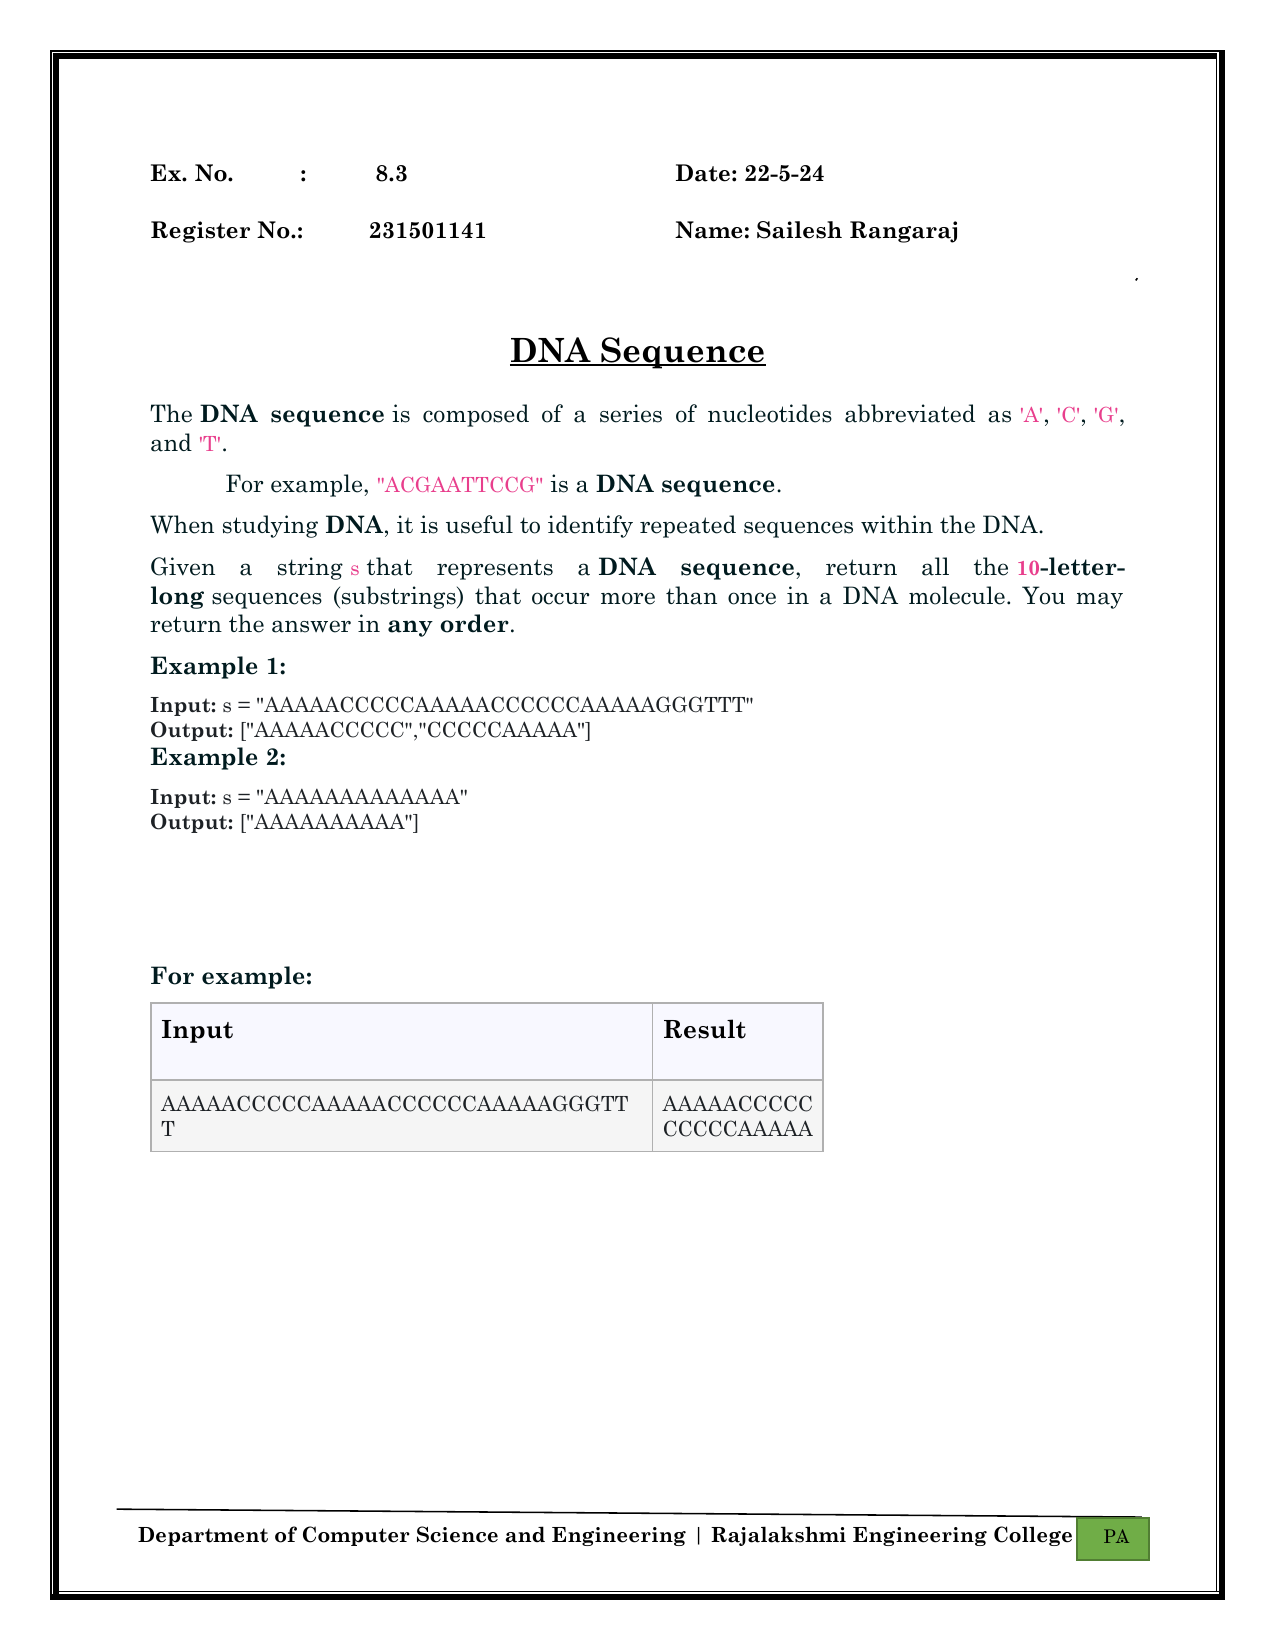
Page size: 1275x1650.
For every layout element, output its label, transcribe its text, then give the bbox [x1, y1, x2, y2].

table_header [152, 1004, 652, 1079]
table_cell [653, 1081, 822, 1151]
text Register No.: 231501141 Name: Sailesh Rangaraj [150, 216, 1125, 243]
text DNA Sequence [150, 329, 1125, 369]
text For example, "ACGAATTCCG" is a DNA sequence. [150, 469, 1125, 498]
text Ex. No. : 8.3 Date: 22-5-24 [150, 159, 1125, 187]
text Output: ["AAAAAAAAAA"] [150, 809, 1125, 834]
text When studying DNA, it is useful to identify repeated sequences within the DNA. [150, 510, 1125, 539]
text The DNA sequence is composed of a series of nucleotides abbreviated as 'A', 'C', 'G', and 'T'. [150, 399, 1125, 456]
text Example 2: [150, 742, 1125, 771]
text Given a string s that represents a DNA sequence, return all the 10-letter-long sequences (substrings) that occur more than once in a DNA molecule. You may return the answer in any order. [150, 552, 1125, 638]
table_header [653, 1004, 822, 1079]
text Example 1: [150, 651, 1125, 679]
text Input: s = "AAAAACCCCCAAAAACCCCCCAAAAAGGGTTT" [150, 692, 1125, 717]
text For example: [150, 961, 1125, 990]
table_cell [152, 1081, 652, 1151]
text Output: ["AAAAACCCCC","CCCCCAAAAA"] [150, 717, 1125, 742]
text Input: s = "AAAAAAAAAAAAA" [150, 783, 1125, 809]
